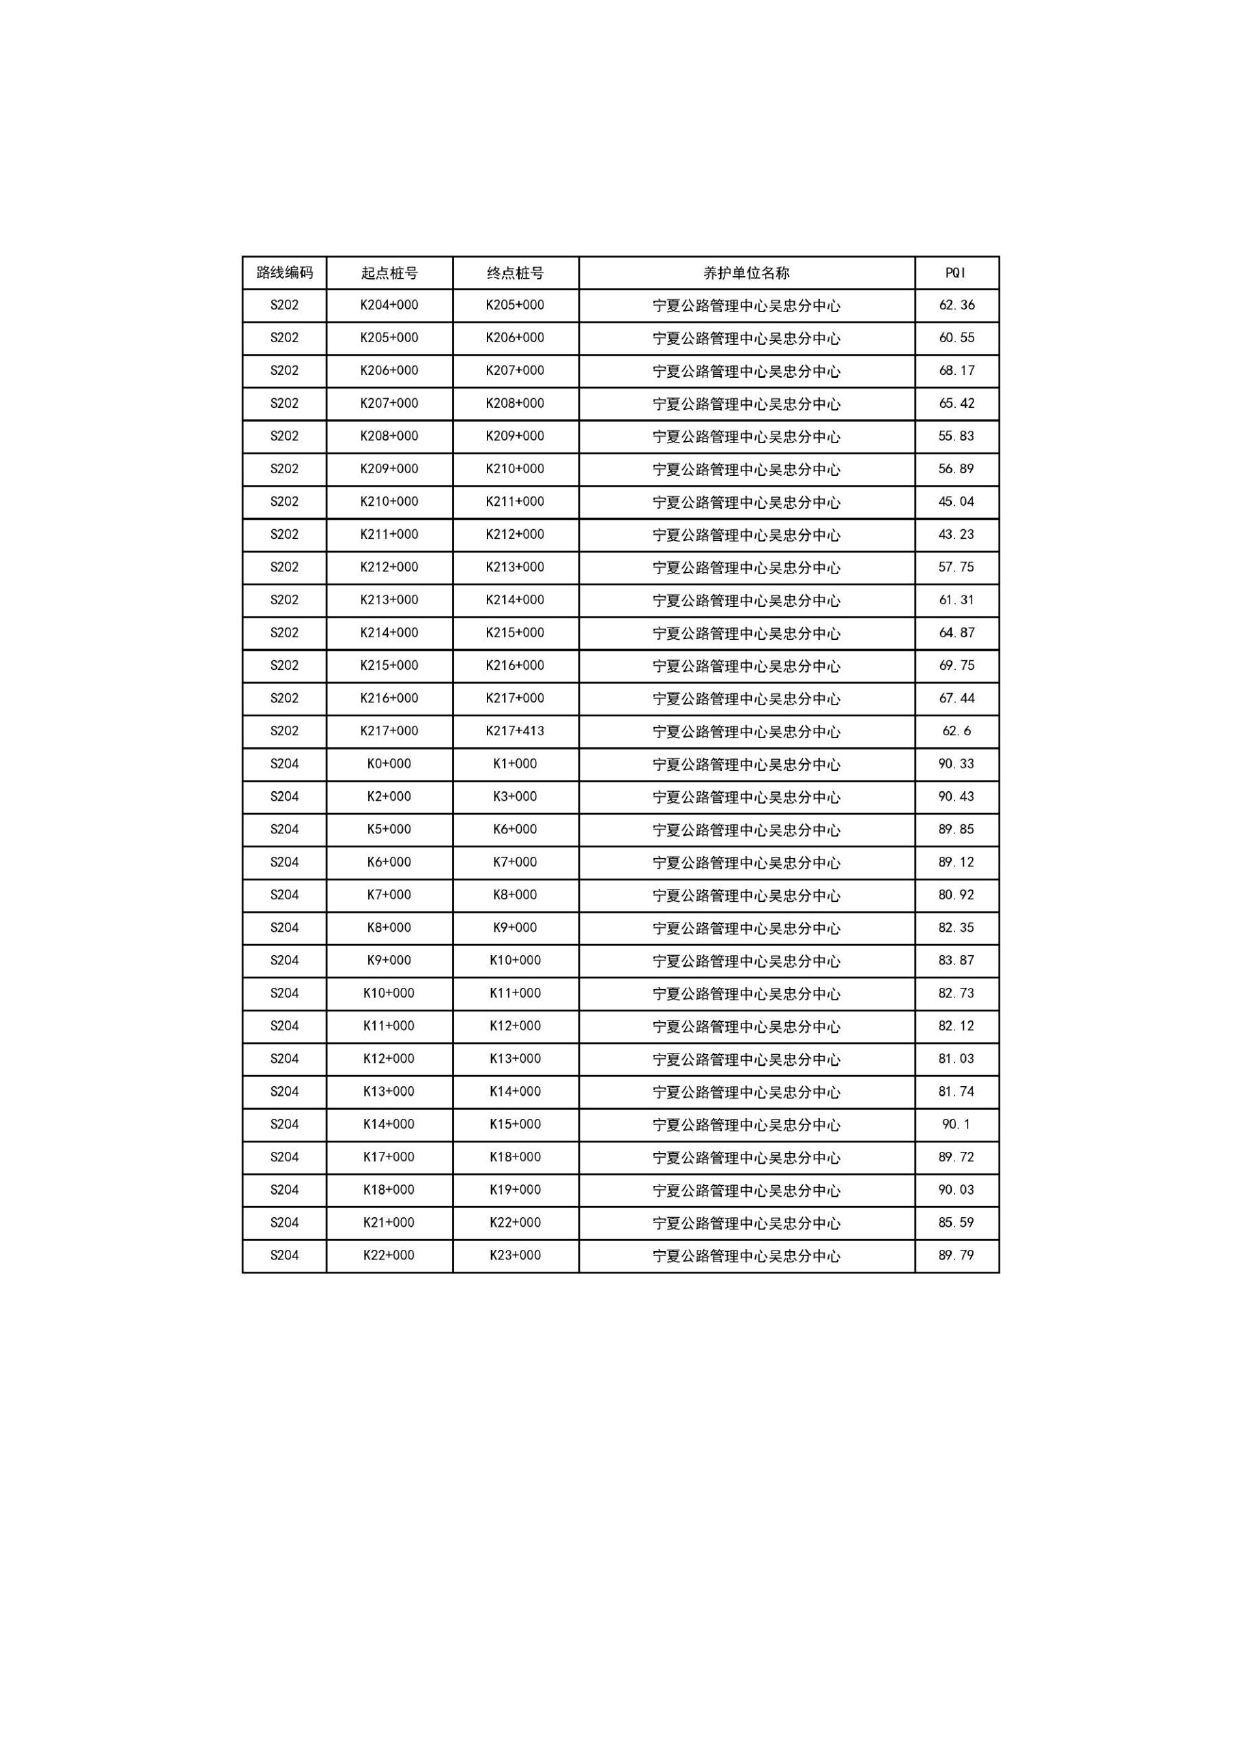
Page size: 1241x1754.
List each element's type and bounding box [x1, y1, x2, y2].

picture [187, 162, 1053, 1367]
